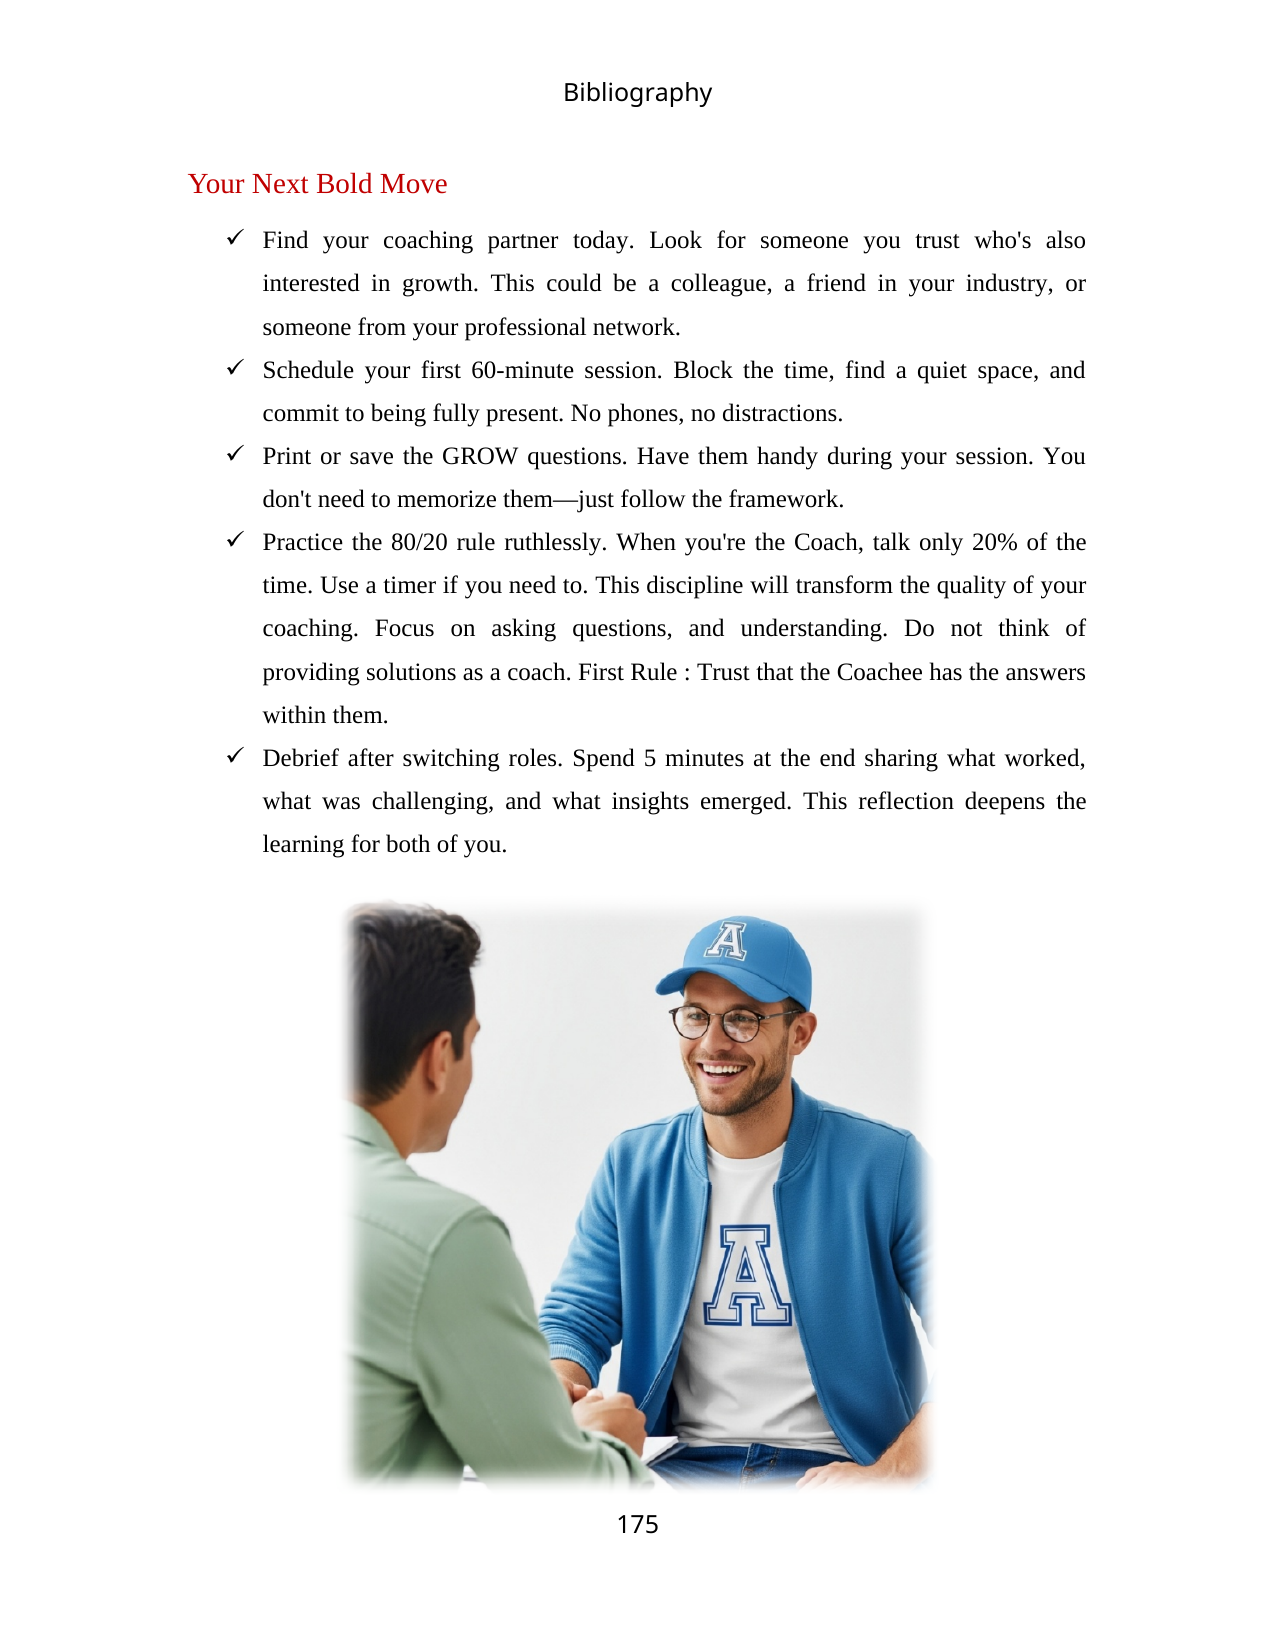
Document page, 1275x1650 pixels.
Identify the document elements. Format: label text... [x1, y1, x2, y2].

list Practice the 80/20 rule ruthlessly. When you're the Coach, talk only 20% of the time. Use a timer if you need to. This discipline will transform the quality of your coaching. Focus on asking questions, and understanding. Do not think of providing solutions as a coach. First Rule : Trust that the Coachee has the answers within them. [225, 527, 1087, 728]
list Print or save the GROW questions. Have them handy during your session. You don't need to memorize them—just follow the framework. [225, 441, 1087, 513]
subtitle Your Next Bold Move [187, 167, 1087, 200]
list Schedule your first 60-minute session. Block the time, find a quiet space, and commit to being fully present. No phones, no distractions. [225, 355, 1087, 427]
picture [365, 921, 910, 1466]
list Debrief after switching roles. Spend 5 minutes at the end sharing what worked, what was challenging, and what insights emerged. This reflection deepens the learning for both of you. [225, 743, 1087, 858]
list Find your coaching partner today. Look for someone you trust who's also interested in growth. This could be a colleague, a friend in your industry, or someone from your professional network. [225, 225, 1087, 340]
